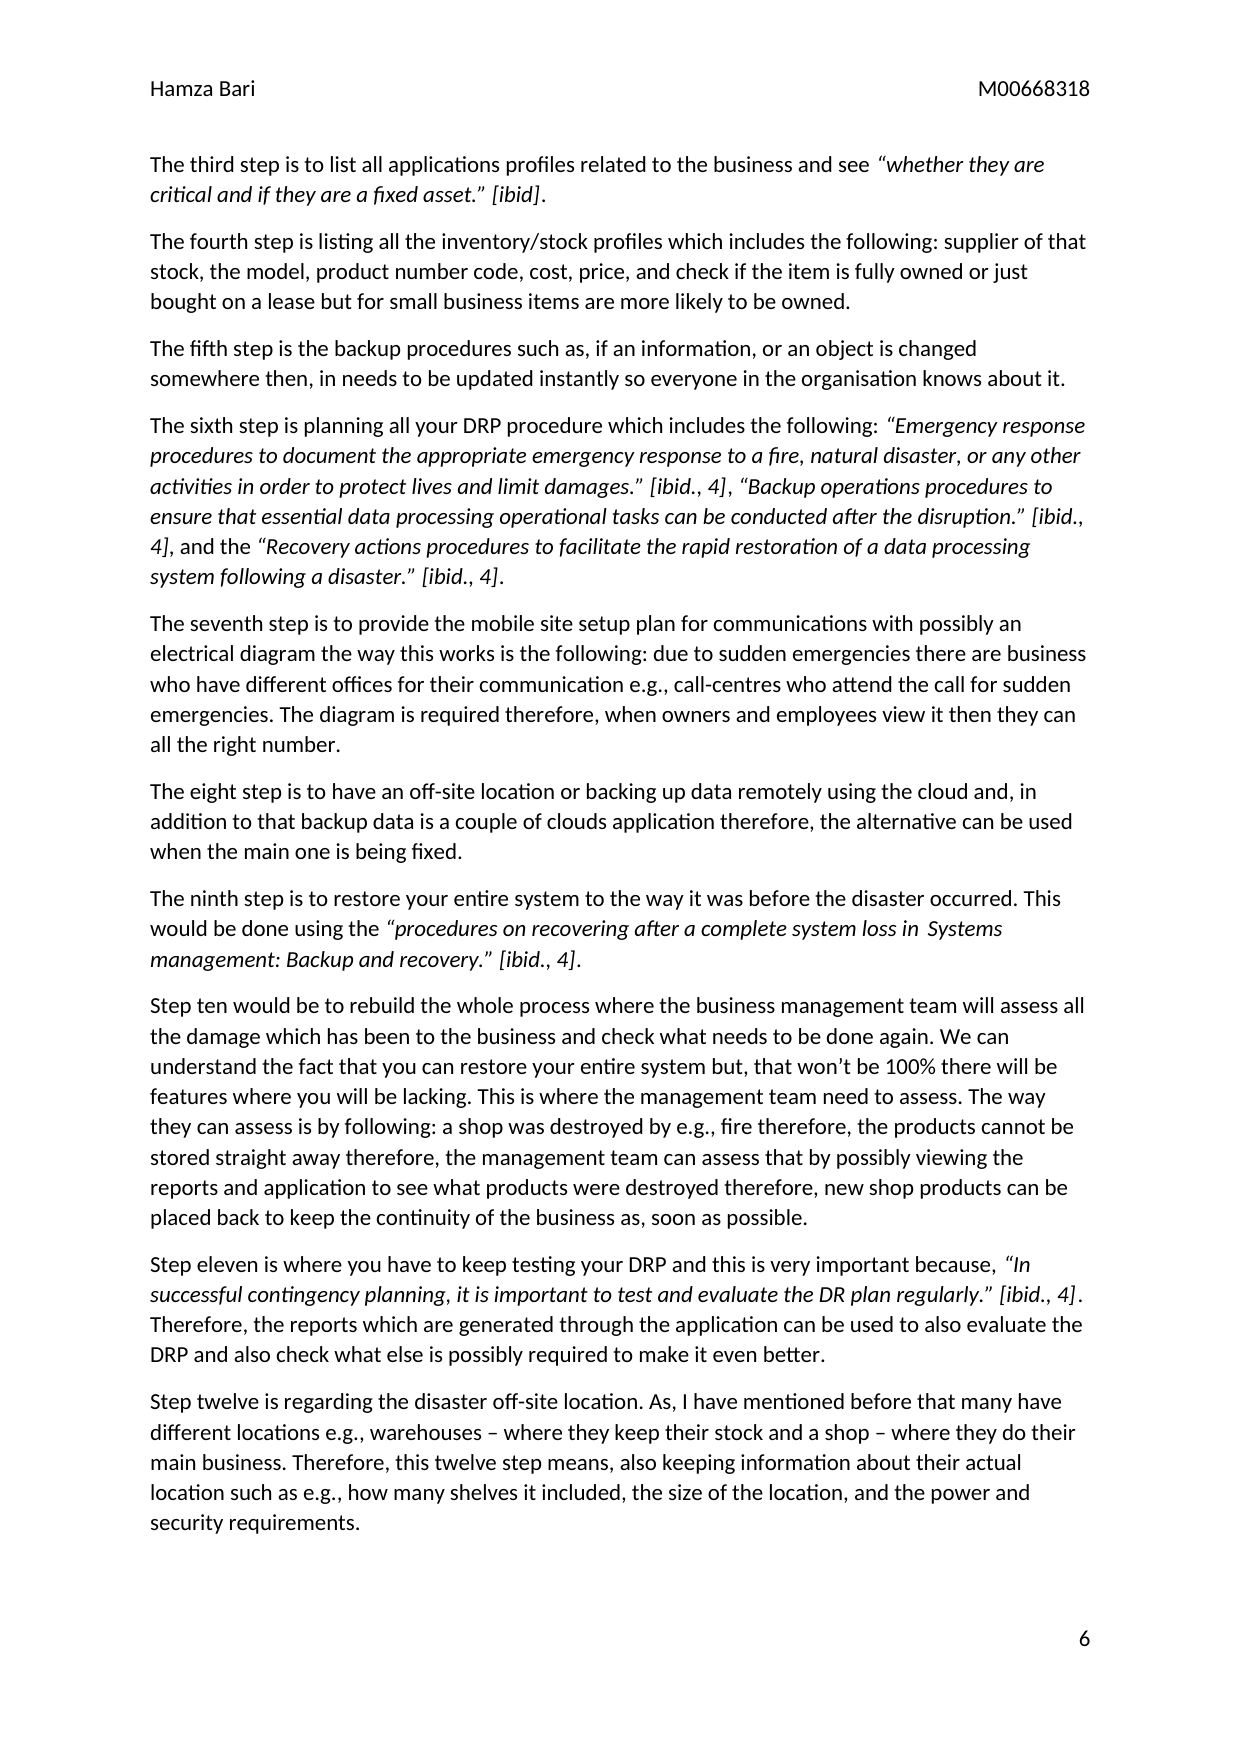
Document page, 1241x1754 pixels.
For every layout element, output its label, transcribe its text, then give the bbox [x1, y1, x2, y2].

text Step twelve is regarding the disaster off-site location. As, I have mentioned before that many have different locations e.g., warehouses – where they keep their stock and a shop – where they do their main business. Therefore, this twelve step means, also keeping information about their actual location such as e.g., how many shelves it included, the size of the location, and the power and security requirements. [150, 1387, 1090, 1536]
text The fourth step is listing all the inventory/stock profiles which includes the following: supplier of that stock, the model, product number code, cost, price, and check if the item is fully owned or just bought on a lease but for small business items are more likely to be owned. [150, 227, 1090, 316]
text Step eleven is where you have to keep testing your DRP and this is very important because, “In successful contingency planning, it is important to test and evaluate the DR plan regularly.” [ibid., 4]. Therefore, the reports which are generated through the application can be used to also evaluate the DRP and also check what else is possibly required to make it even better. [150, 1250, 1090, 1369]
text The eight step is to have an off-site location or backing up data remotely using the cloud and, in addition to that backup data is a couple of clouds application therefore, the alternative can be used when the main one is being fixed. [150, 777, 1090, 866]
text The third step is to list all applications profiles related to the business and see “whether they are critical and if they are a fixed asset.” [ibid]. [150, 150, 1090, 208]
text Step ten would be to rebuild the whole process where the business management team will assess all the damage which has been to the business and check what needs to be done again. We can understand the fact that you can restore your entire system but, that won’t be 100% there will be features where you will be lacking. This is where the management team need to assess. The way they can assess is by following: a shop was destroyed by e.g., fire therefore, the products cannot be stored straight away therefore, the management team can assess that by possibly viewing the reports and application to see what products were destroyed therefore, new shop products can be placed back to keep the continuity of the business as, soon as possible. [150, 992, 1090, 1231]
text The ninth step is to restore your entire system to the way it was before the disaster occurred. This would be done using the “procedures on recovering after a complete system loss in Systems management: Backup and recovery.” [ibid., 4]. [150, 884, 1090, 973]
text The seventh step is to provide the mobile site setup plan for communications with possibly an electrical diagram the way this works is the following: due to sudden emergencies there are business who have different offices for their communication e.g., call-centres who attend the call for sudden emergencies. The diagram is required therefore, when owners and employees view it then they can all the right number. [150, 609, 1090, 758]
text The fifth step is the backup procedures such as, if an information, or an object is changed somewhere then, in needs to be updated instantly so everyone in the organisation knows about it. [150, 334, 1090, 393]
text The sixth step is planning all your DRP procedure which includes the following: “Emergency response procedures to document the appropriate emergency response to a fire, natural disaster, or any other activities in order to protect lives and limit damages.” [ibid., 4], “Backup operations procedures to ensure that essential data processing operational tasks can be conducted after the disruption.” [ibid., 4], and the “Recovery actions procedures to facilitate the rapid restoration of a data processing system following a disaster.” [ibid., 4]. [150, 411, 1090, 591]
